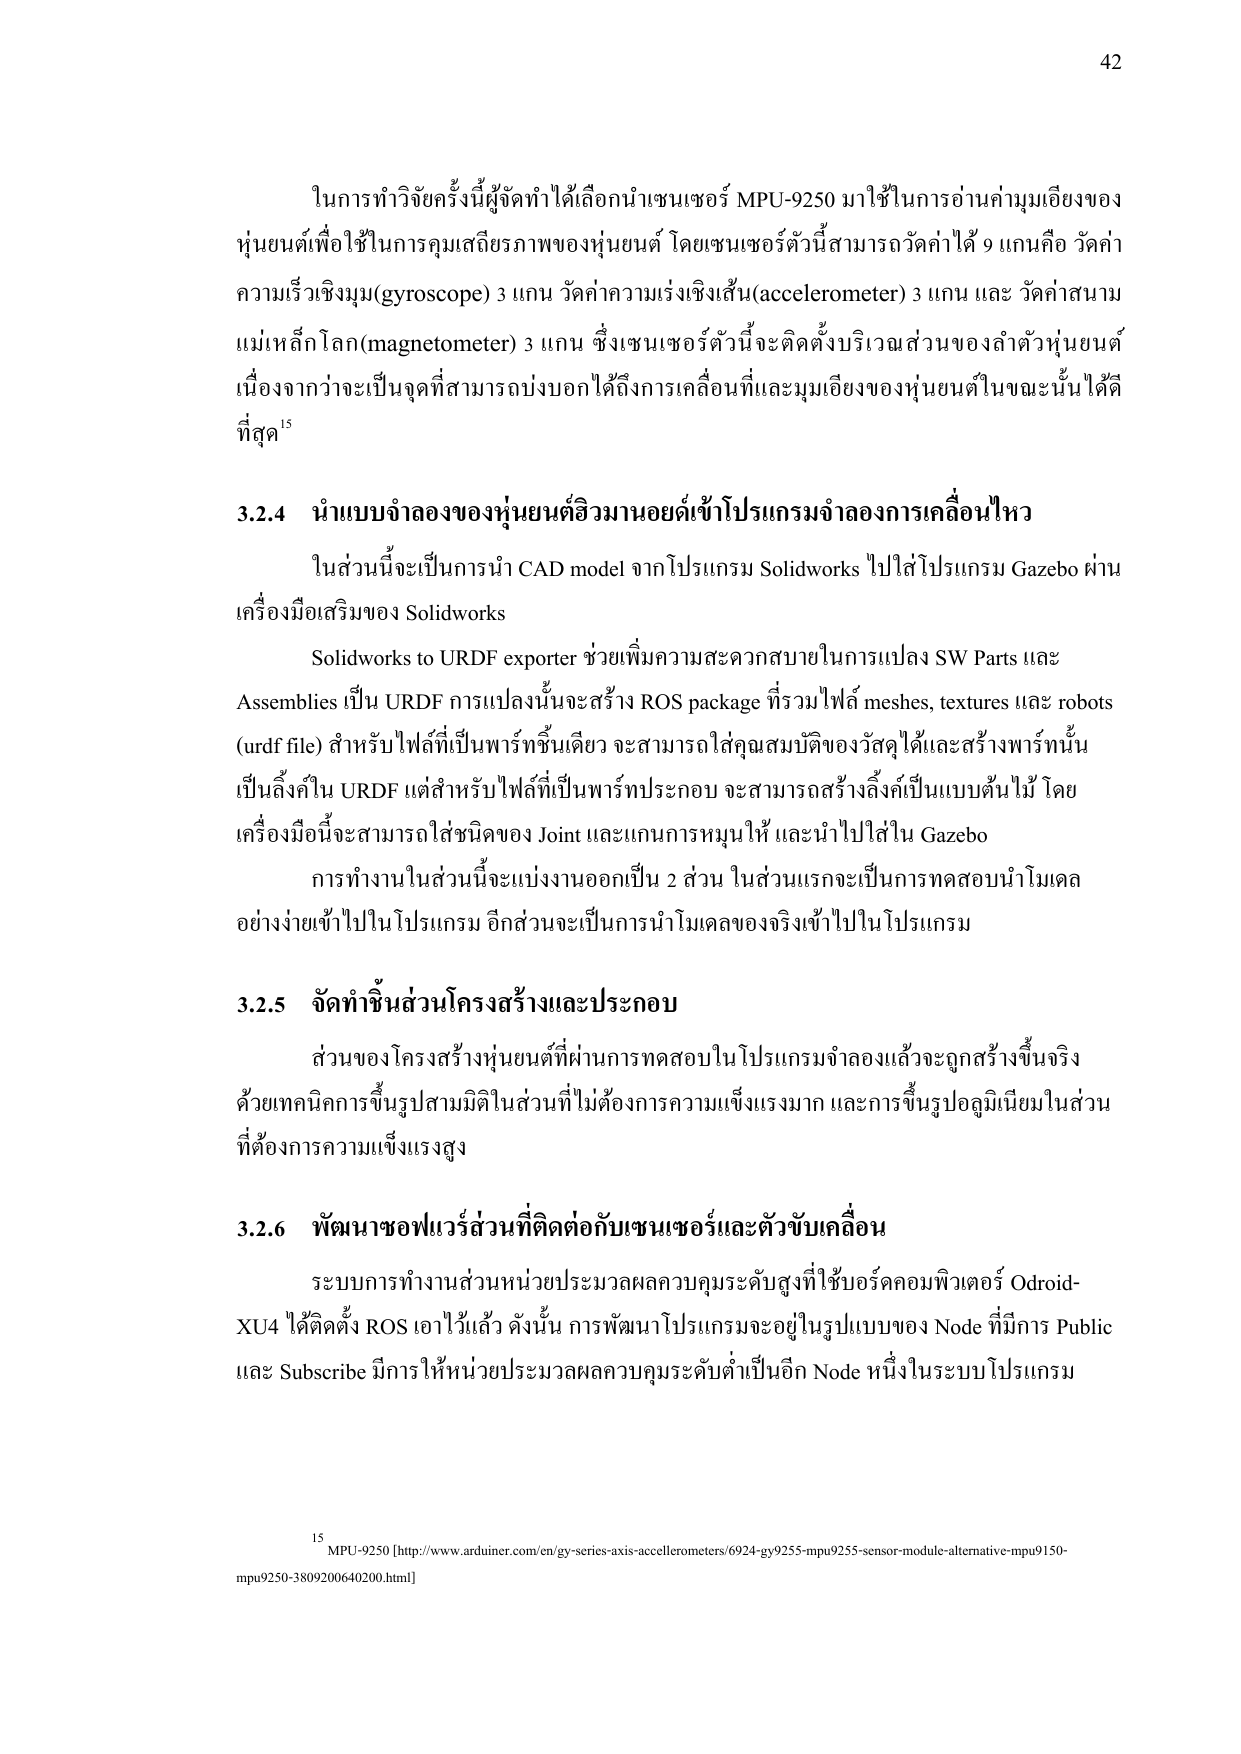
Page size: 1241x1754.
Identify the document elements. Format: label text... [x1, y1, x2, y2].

text Solidworks to URDF exporter ช่วยเพิ่มความสะดวกสบายในการแปลง SW Parts และ Assemblies เป็น URDF การแปลงนั้นจะสร้าง ROS package ที่รวมไฟล์ meshes, textures และ robots (urdf file) สำหรับไฟล์ที่เป็นพาร์ทชิ้นเดียว จะสามารถใส่คุณสมบัติของวัสดุได้และสร้างพาร์ทนั้นเป็นลิ้งค์ใน URDF แต่สำหรับไฟล์ที่เป็นพาร์ทประกอบ จะสามารถสร้างลิ้งค์เป็นแบบต้นไม้ โดยเครื่องมือนี้จะสามารถใส่ชนิดของ Joint และแกนการหมุนให้ และนำไปใส่ใน Gazebo [236, 634, 1122, 851]
text ส่วนของโครงสร้างหุ่นยนต์ที่ผ่านการทดสอบในโปรแกรมจำลองแล้วจะถูกสร้างขึ้นจริง ด้วยเทคนิคการขึ้นรูปสามมิติในส่วนที่ไม่ต้องการความแข็งแรงมาก และการขึ้นรูปอลูมิเนียมในส่วนที่ต้องการความแข็งแรงสูง [236, 1036, 1122, 1163]
subtitle 3.2.5 จัดทำชิ้นส่วนโครงสร้างและประกอบ [236, 979, 1122, 1021]
text ในการทำวิจัยครั้งนี้ผู้จัดทำได้เลือกนำเซนเซอร์ MPU-9250 มาใช้ในการอ่านค่ามุมเอียงของหุ่นยนต์เพื่อใช้ในการคุมเสถียรภาพของหุ่นยนต์ โดยเซนเซอร์ตัวนี้สามารถวัดค่าได้ 9 แกนคือ วัดค่าความเร็วเชิงมุม(gyroscope) 3 แกน วัดค่าความเร่งเชิงเส้น(accelerometer) 3 แกน และ วัดค่าสนามแม่เหล็กโลก(magnetometer) 3 แกน ซึ่งเซนเซอร์ตัวนี้จะติดตั้งบริเวณส่วนของลำตัวหุ่นยนต์ เนื่องจากว่าจะเป็นจุดที่สามารถบ่งบอกได้ถึงการเคลื่อนที่และมุมเอียงของหุ่นยนต์ในขณะนั้นได้ดีที่สุด [236, 177, 1122, 449]
subtitle 3.2.4 นำแบบจำลองของหุ่นยนต์ฮิวมานอยด์เข้าโปรแกรมจำลองการเคลื่อนไหว [236, 488, 1122, 531]
subtitle 3.2.6 พัฒนาซอฟแวร์ส่วนที่ติดต่อกับเซนเซอร์และตัวขับเคลื่อน [236, 1203, 1122, 1245]
text ระบบการทำงานส่วนหน่วยประมวลผลควบคุมระดับสูงที่ใช้บอร์ดคอมพิวเตอร์ Odroid-XU4 ได้ติดตั้ง ROS เอาไว้แล้ว ดังนั้น การพัฒนาโปรแกรมจะอยู่ในรูปแบบของ Node ที่มีการ Public และ Subscribe มีการให้หน่วยประมวลผลควบคุมระดับต่ำเป็นอีก Node หนึ่งในระบบโปรแกรม [236, 1259, 1122, 1387]
text ในส่วนนี้จะเป็นการนำ CAD model จากโปรแกรม Solidworks ไปใส่โปรแกรม Gazebo ผ่านเครื่องมือเสริมของ Solidworks [236, 545, 1122, 628]
text การทำงานในส่วนนี้จะแบ่งงานออกเป็น 2 ส่วน ในส่วนแรกจะเป็นการทดสอบนำโมเดลอย่างง่ายเข้าไปในโปรแกรม อีกส่วนจะเป็นการนำโมเดลของจริงเข้าไปในโปรแกรม [236, 857, 1122, 940]
